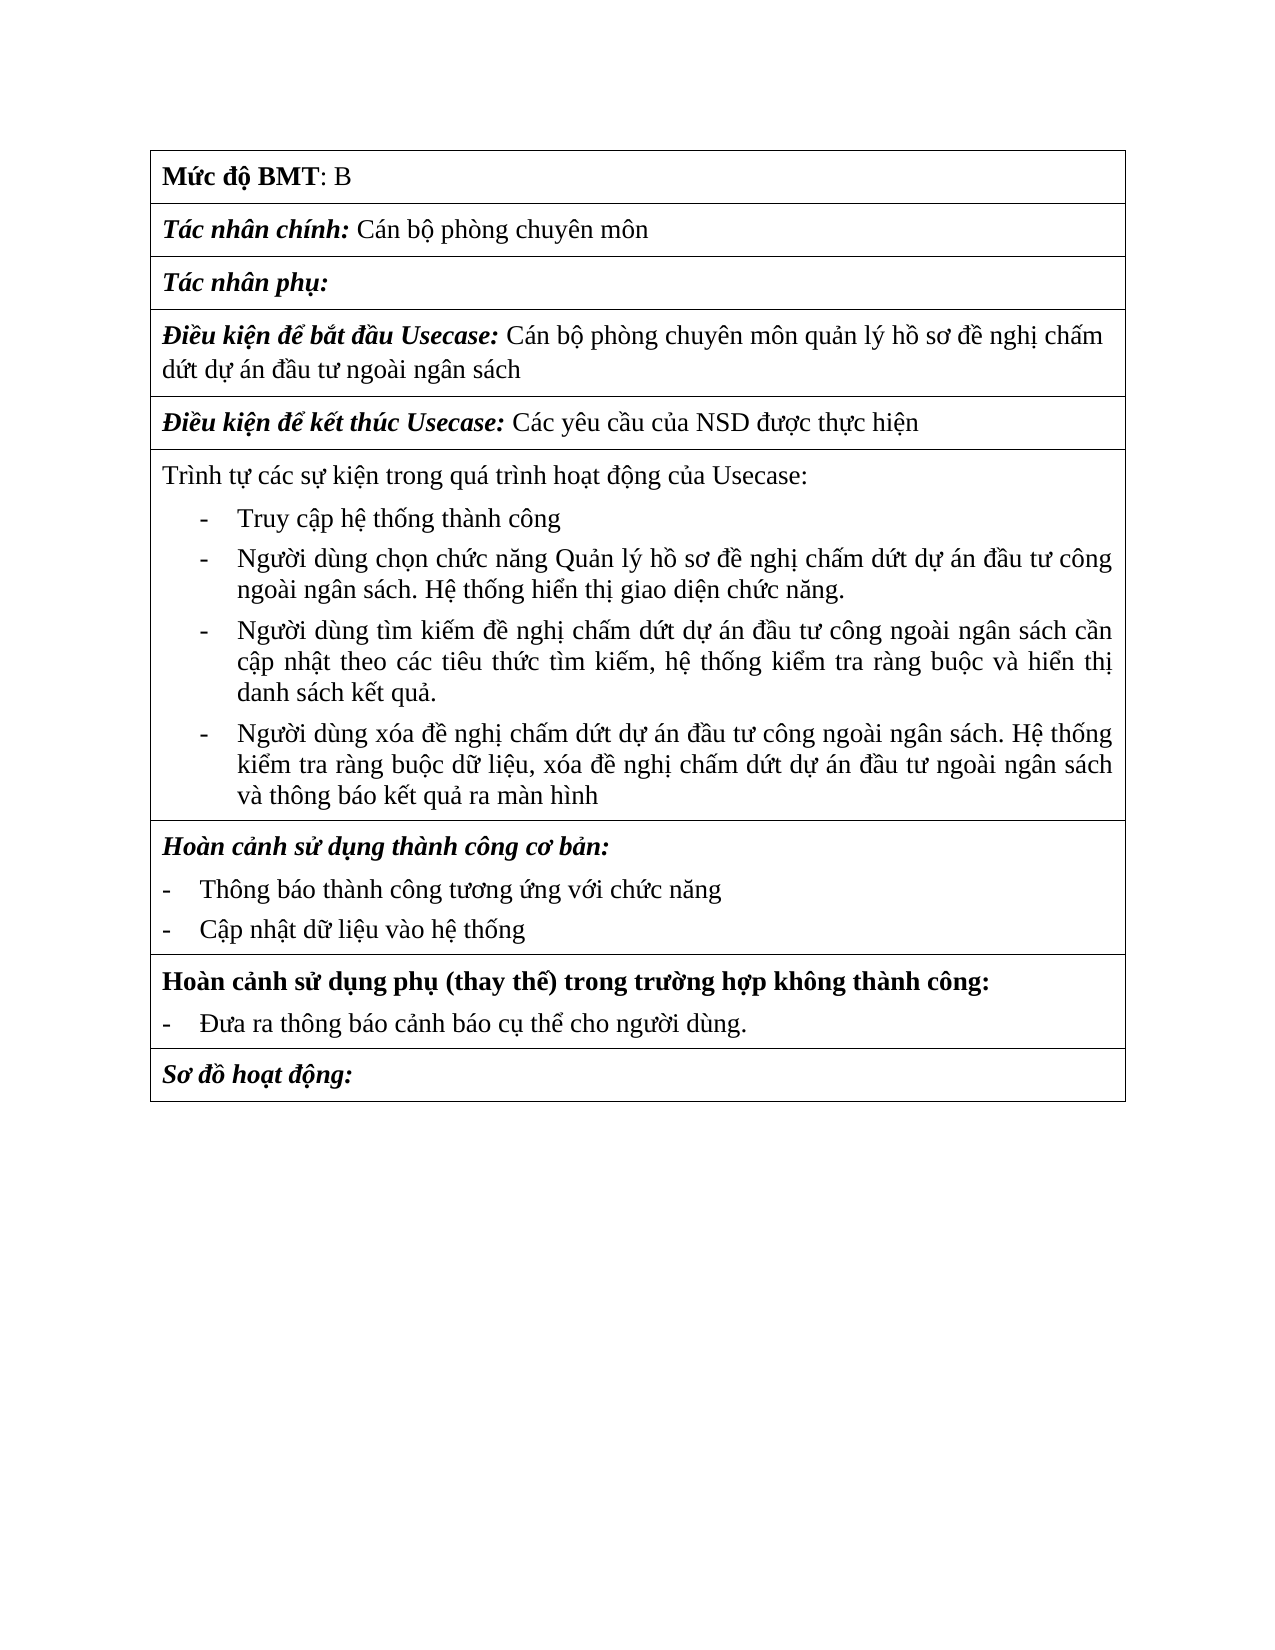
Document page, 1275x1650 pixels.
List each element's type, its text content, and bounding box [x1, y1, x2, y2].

table_cell Tác nhân chính: Cán bộ phòng chuyên môn [151, 204, 1125, 256]
table_cell Tác nhân phụ: [151, 257, 1125, 309]
table_cell Hoàn cảnh sử dụng phụ (thay thế) trong trường hợp không thành công: Đưa ra thông báo cảnh báo cụ thể cho người dùng. [151, 955, 1125, 1048]
table_cell Sơ đồ hoạt động: [151, 1049, 1125, 1101]
table_cell Trình tự các sự kiện trong quá trình hoạt động của Usecase: Truy cập hệ thống thành công Người dùng chọn chức năng Quản lý hồ sơ đề nghị chấm dứt dự án đầu tư công ngoài ngân sách. Hệ thống hiển thị giao diện chức năng. Người dùng tìm kiếm đề nghị chấm dứt dự án đầu tư công ngoài ngân sách cần cập nhật theo các tiêu thức tìm kiếm, hệ thống kiểm tra ràng buộc và hiển thị danh sách kết quả. Người dùng xóa đề nghị chấm dứt dự án đầu tư công ngoài ngân sách. Hệ thống kiểm tra ràng buộc dữ liệu, xóa đề nghị chấm dứt dự án đầu tư ngoài ngân sách và thông báo kết quả ra màn hình [151, 450, 1125, 820]
table_cell Mức độ BMT: B [151, 151, 1125, 203]
table_cell Hoàn cảnh sử dụng thành công cơ bản: Thông báo thành công tương ứng với chức năng Cập nhật dữ liệu vào hệ thống [151, 821, 1125, 954]
table_cell Điều kiện để bắt đầu Usecase: Cán bộ phòng chuyên môn quản lý hồ sơ đề nghị chấm dứt dự án đầu tư ngoài ngân sách [151, 310, 1125, 396]
table_cell Điều kiện để kết thúc Usecase: Các yêu cầu của NSD được thực hiện [151, 397, 1125, 449]
